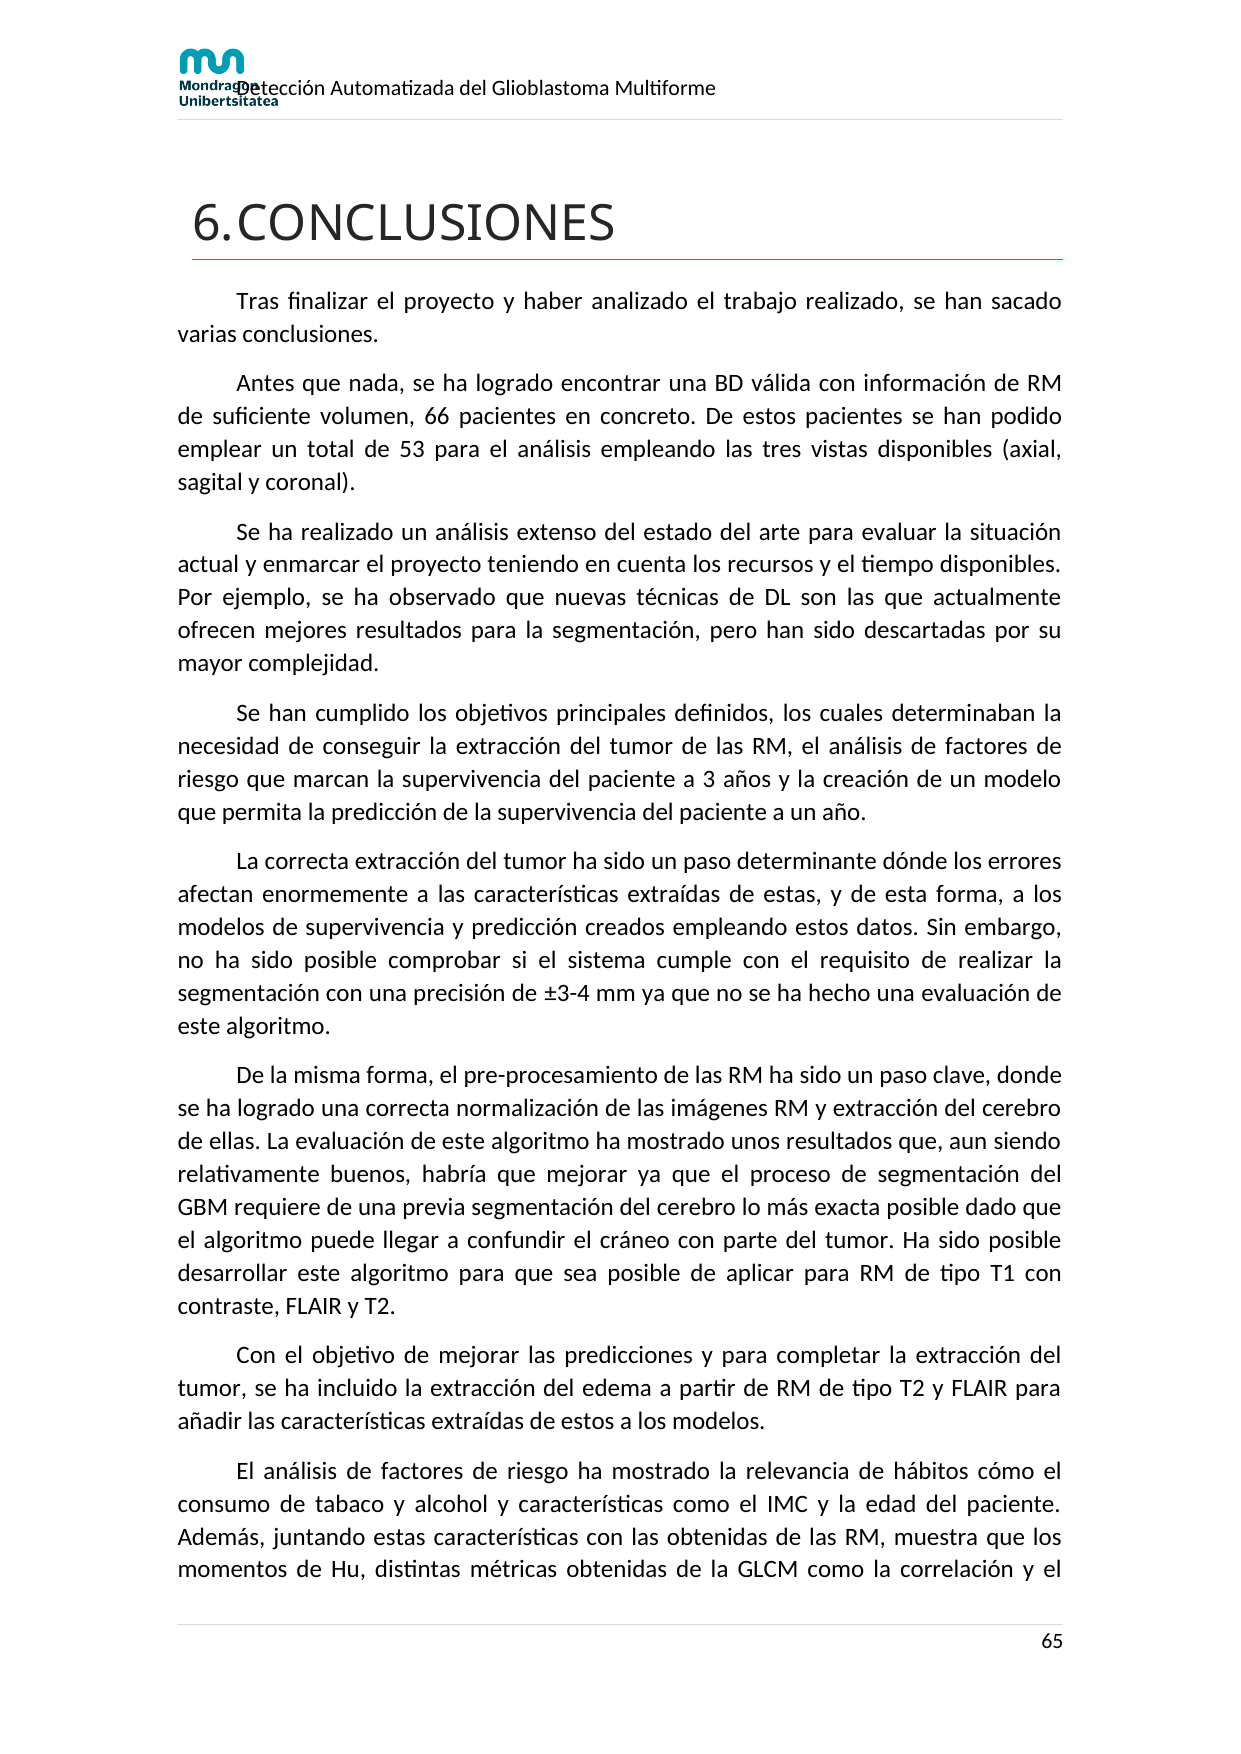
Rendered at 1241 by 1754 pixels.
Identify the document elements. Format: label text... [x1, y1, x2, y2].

text Tras finalizar el proyecto y haber analizado el trabajo realizado, se han sacado varias conclusiones. [177, 285, 1063, 348]
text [177, 1455, 1063, 1584]
text De la misma forma, el pre-procesamiento de las RM ha sido un paso clave, donde se ha logrado una correcta normalización de las imágenes RM y extracción del cerebro de ellas. La evaluación de este algoritmo ha mostrado unos resultados que, aun siendo relativamente buenos, habría que mejorar ya que el proceso de segmentación del GBM requiere de una previa segmentación del cerebro lo más exacta posible dado que el algoritmo puede llegar a confundir el cráneo con parte del tumor. Ha sido posible desarrollar este algoritmo para que sea posible de aplicar para RM de tipo T1 con contraste, FLAIR y T2. [177, 1059, 1063, 1320]
text Antes que nada, se ha logrado encontrar una BD válida con información de RM de suficiente volumen, 66 pacientes en concreto. De estos pacientes se han podido emplear un total de 53 para el análisis empleando las tres vistas disponibles (axial, sagital y coronal). [177, 367, 1063, 497]
text La correcta extracción del tumor ha sido un paso determinante dónde los errores afectan enormemente a las características extraídas de estas, y de esta forma, a los modelos de supervivencia y predicción creados empleando estos datos. Sin embargo, no ha sido posible comprobar si el sistema cumple con el requisito de realizar la segmentación con una precisión de ±3-4 mm ya que no se ha hecho una evaluación de este algoritmo. [177, 845, 1063, 1040]
picture [154, 36, 291, 118]
text Con el objetivo de mejorar las predicciones y para completar la extracción del tumor, se ha incluido la extracción del edema a partir de RM de tipo T2 y FLAIR para añadir las características extraídas de estos a los modelos. [177, 1339, 1063, 1436]
text Se han cumplido los objetivos principales definidos, los cuales determinaban la necesidad de conseguir la extracción del tumor de las RM, el análisis de factores de riesgo que marcan la supervivencia del paciente a 3 años y la creación de un modelo que permita la predicción de la supervivencia del paciente a un año. [177, 697, 1063, 826]
subtitle CONCLUSIONES [192, 186, 1063, 259]
text Se ha realizado un análisis extenso del estado del arte para evaluar la situación actual y enmarcar el proyecto teniendo en cuenta los recursos y el tiempo disponibles. Por ejemplo, se ha observado que nuevas técnicas de DL son las que actualmente ofrecen mejores resultados para la segmentación, pero han sido descartadas por su mayor complejidad. [177, 516, 1063, 678]
